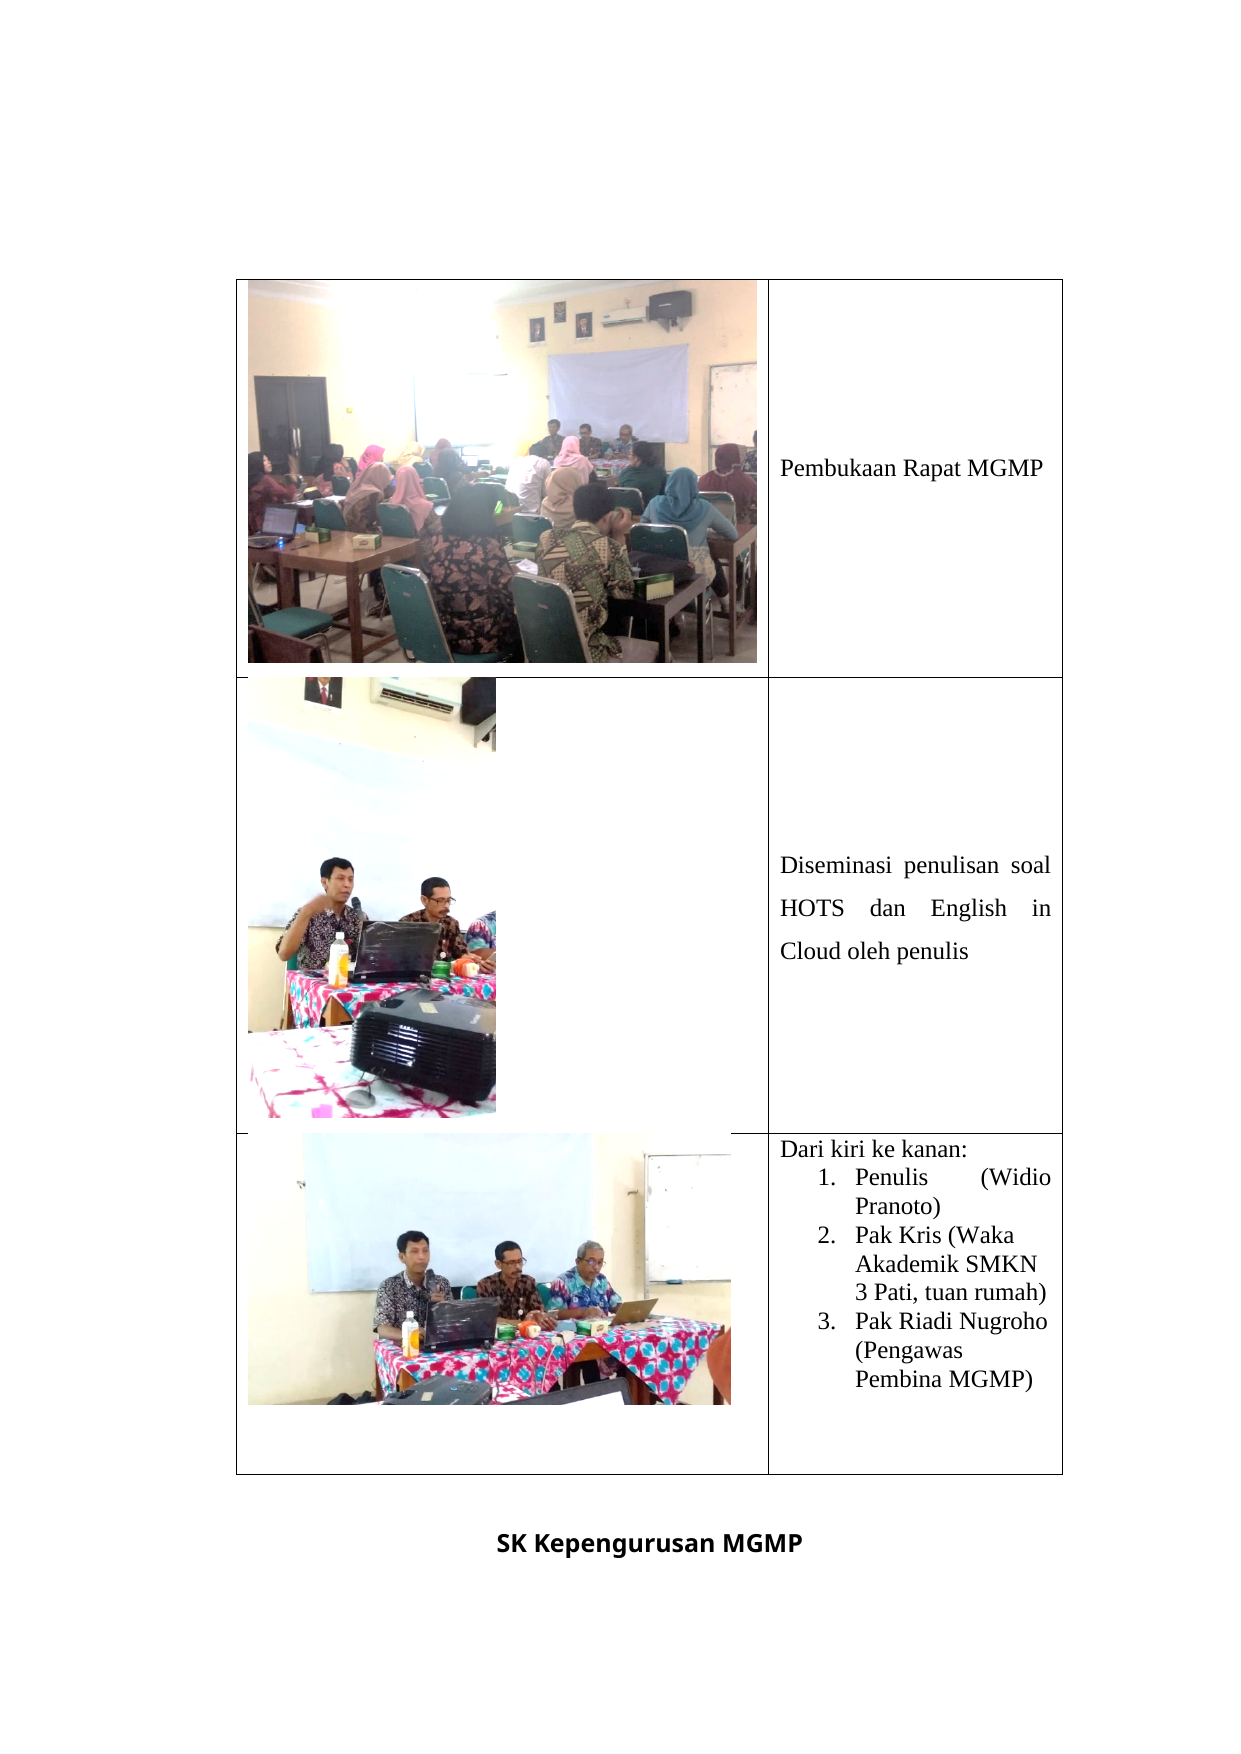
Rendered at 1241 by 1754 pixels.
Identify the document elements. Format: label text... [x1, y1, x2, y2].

table_cell [237, 678, 768, 1133]
table_header [237, 280, 768, 677]
picture [248, 280, 757, 663]
table_cell Dari kiri ke kanan: Penulis (Widio Pranoto) Pak Kris (Waka Akademik SMKN 3 Pati, tuan rumah) Pak Riadi Nugroho (Pengawas Pembina MGMP) [769, 1134, 1062, 1474]
table_header Pembukaan Rapat MGMP [769, 280, 1062, 677]
picture [248, 1133, 731, 1405]
picture [248, 677, 496, 1118]
list SK Kepengurusan MGMP [236, 1526, 1063, 1560]
table_cell [237, 1134, 768, 1474]
table_cell Diseminasi penulisan soal HOTS dan English in Cloud oleh penulis [769, 678, 1062, 1133]
